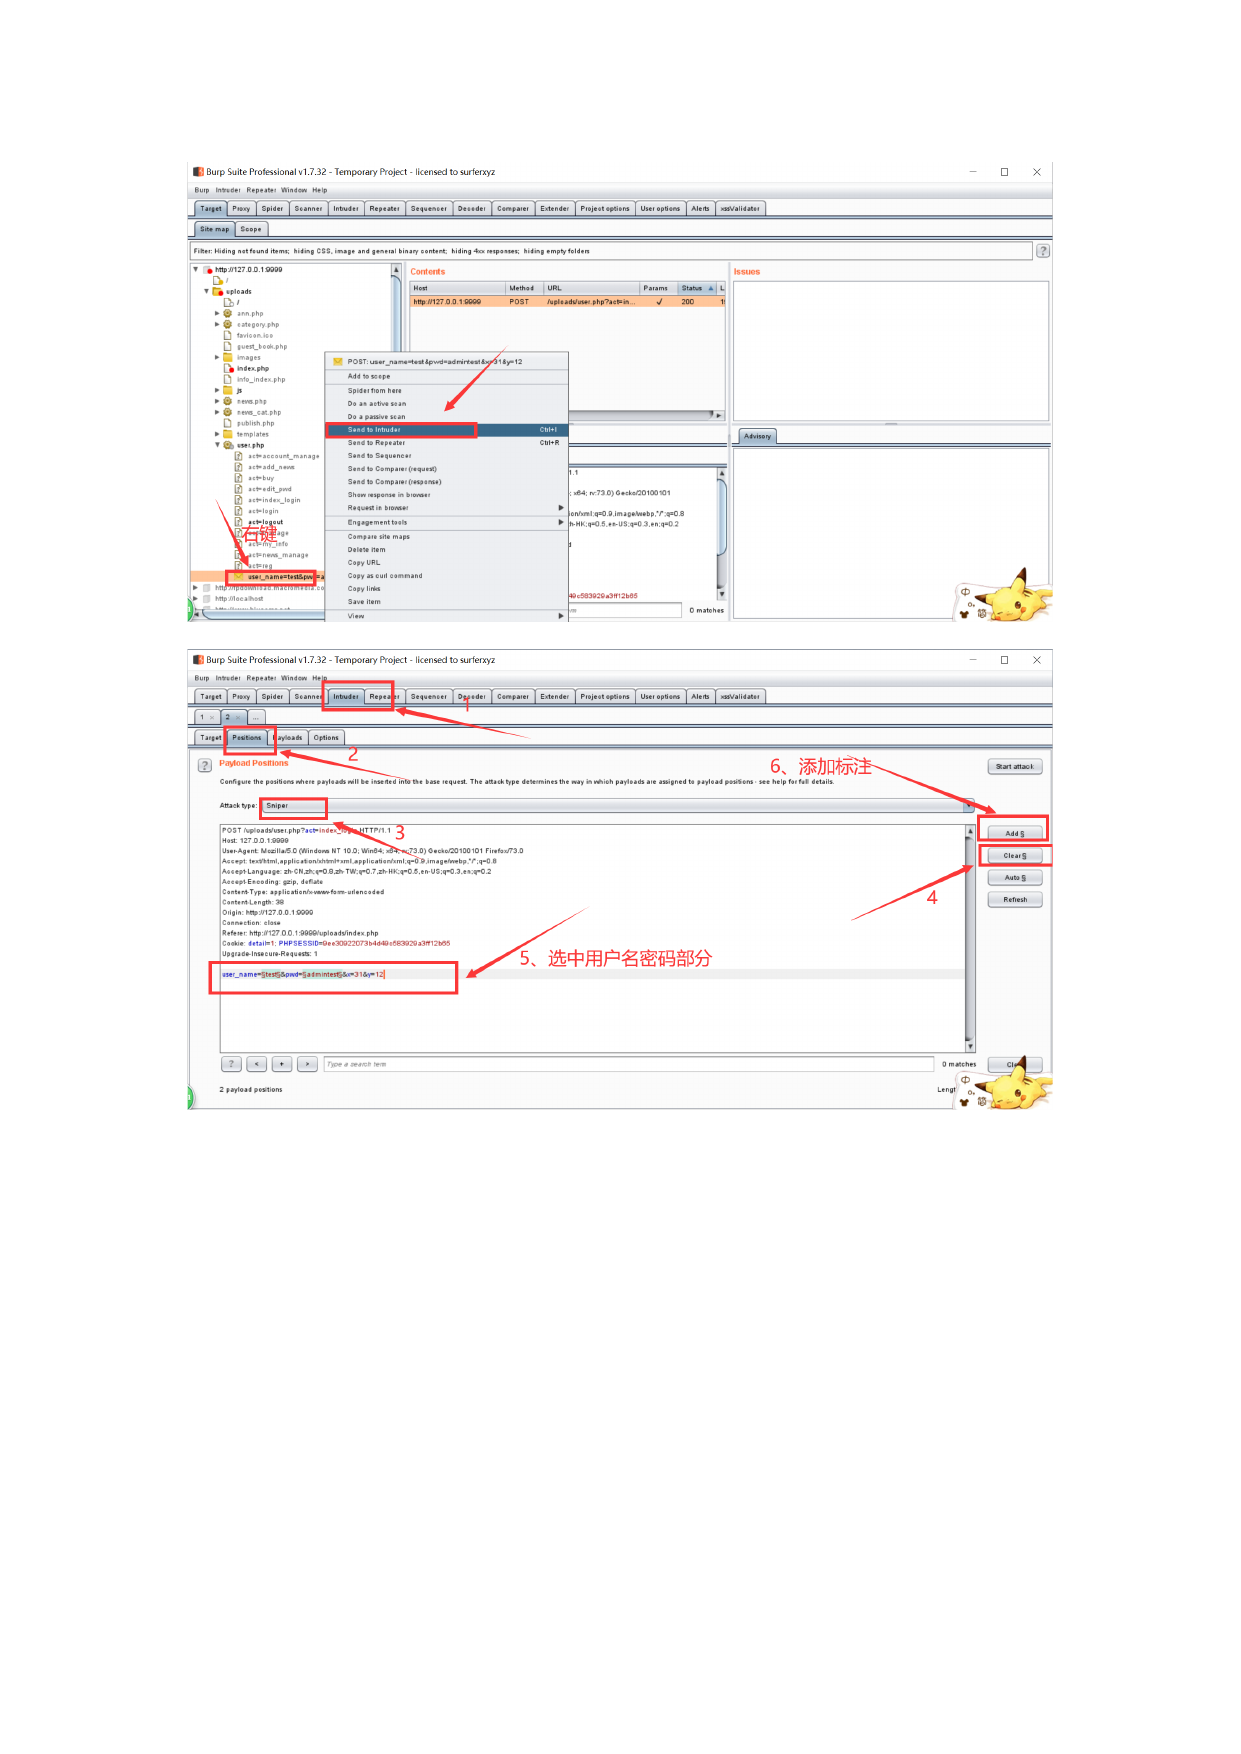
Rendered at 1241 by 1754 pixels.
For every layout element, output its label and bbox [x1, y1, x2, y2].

picture [187, 162, 1053, 622]
picture [187, 649, 1053, 1110]
